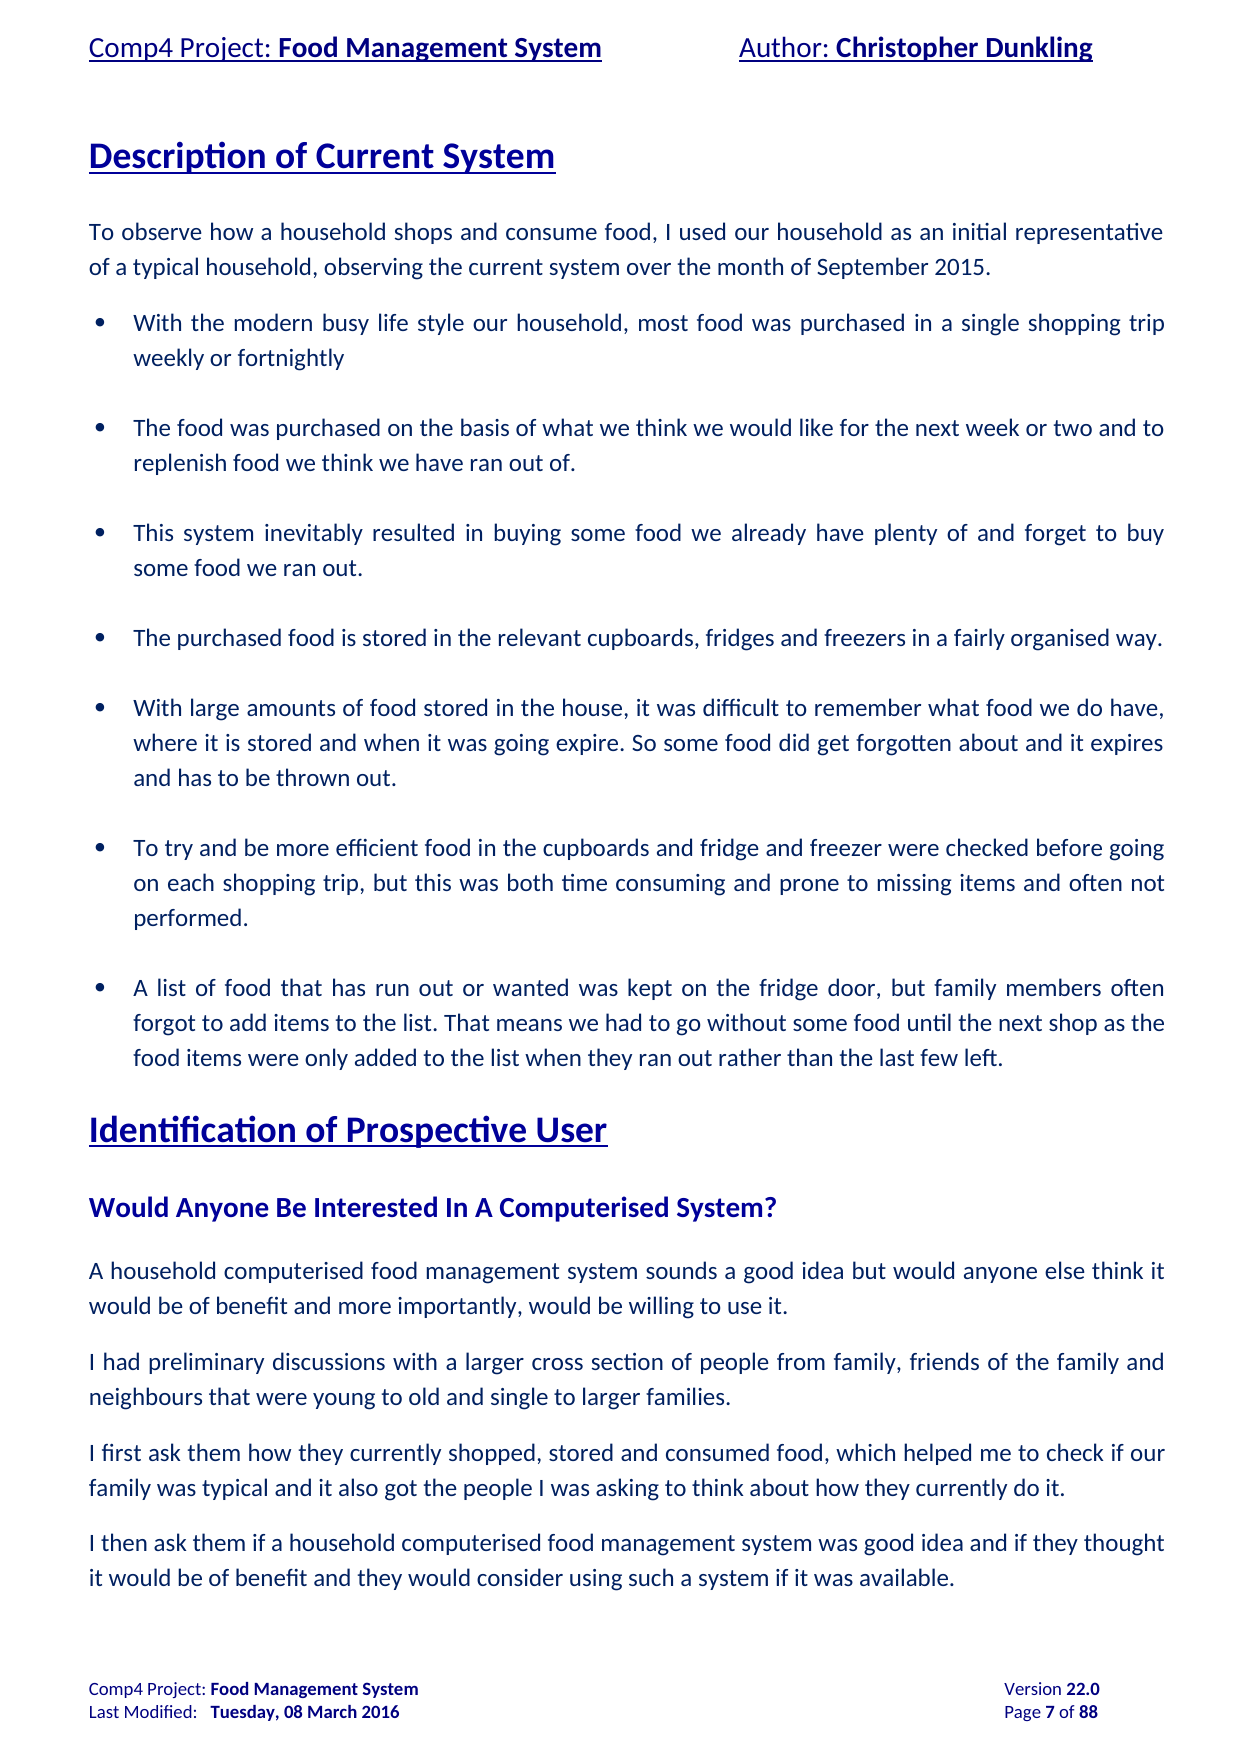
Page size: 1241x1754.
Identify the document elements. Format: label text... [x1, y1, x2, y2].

subtitle Would Anyone Be Interested In A Computerised System? [89, 1189, 1166, 1225]
list The food was purchased on the basis of what we think we would like for the next week or two and to replenish food we think we have ran out of. [96, 412, 1166, 477]
text A household computerised food management system sounds a good idea but would anyone else think it would be of benefit and more importantly, would be willing to use it. [89, 1255, 1166, 1321]
text I first ask them how they currently shopped, stored and consumed food, which helped me to check if our family was typical and it also got the people I was asking to think about how they currently do it. [89, 1437, 1166, 1502]
list The purchased food is stored in the relevant cupboards, fridges and freezers in a fairly organised way. [96, 622, 1166, 652]
list To try and be more efficient food in the cupboards and fridge and freezer were checked before going on each shopping trip, but this was both time consuming and prone to missing items and often not performed. [96, 832, 1166, 932]
list With large amounts of food stored in the house, it was difficult to remember what food we do have, where it is stored and when it was going expire. So some food did get forgotten about and it expires and has to be thrown out. [96, 692, 1166, 792]
list With the modern busy life style our household, most food was purchased in a single shopping trip weekly or fortnightly [96, 307, 1166, 372]
subtitle Description of Current System [89, 132, 1166, 178]
text To observe how a household shops and consume food, I used our household as an initial representative of a typical household, observing the current system over the month of September 2015. [89, 216, 1166, 281]
text I had preliminary discussions with a larger cross section of people from family, friends of the family and neighbours that were young to old and single to larger families. [89, 1346, 1166, 1411]
list This system inevitably resulted in buying some food we already have plenty of and forget to buy some food we ran out. [96, 517, 1166, 582]
subtitle Identification of Prospective User [89, 1106, 1166, 1152]
text I then ask them if a household computerised food management system was good idea and if they thought it would be of benefit and they would consider using such a system if it was available. [89, 1528, 1166, 1593]
list A list of food that has run out or wanted was kept on the fridge door, but family members often forgot to add items to the list. That means we had to go without some food until the next shop as the food items were only added to the list when they ran out rather than the last few left. [96, 972, 1166, 1072]
